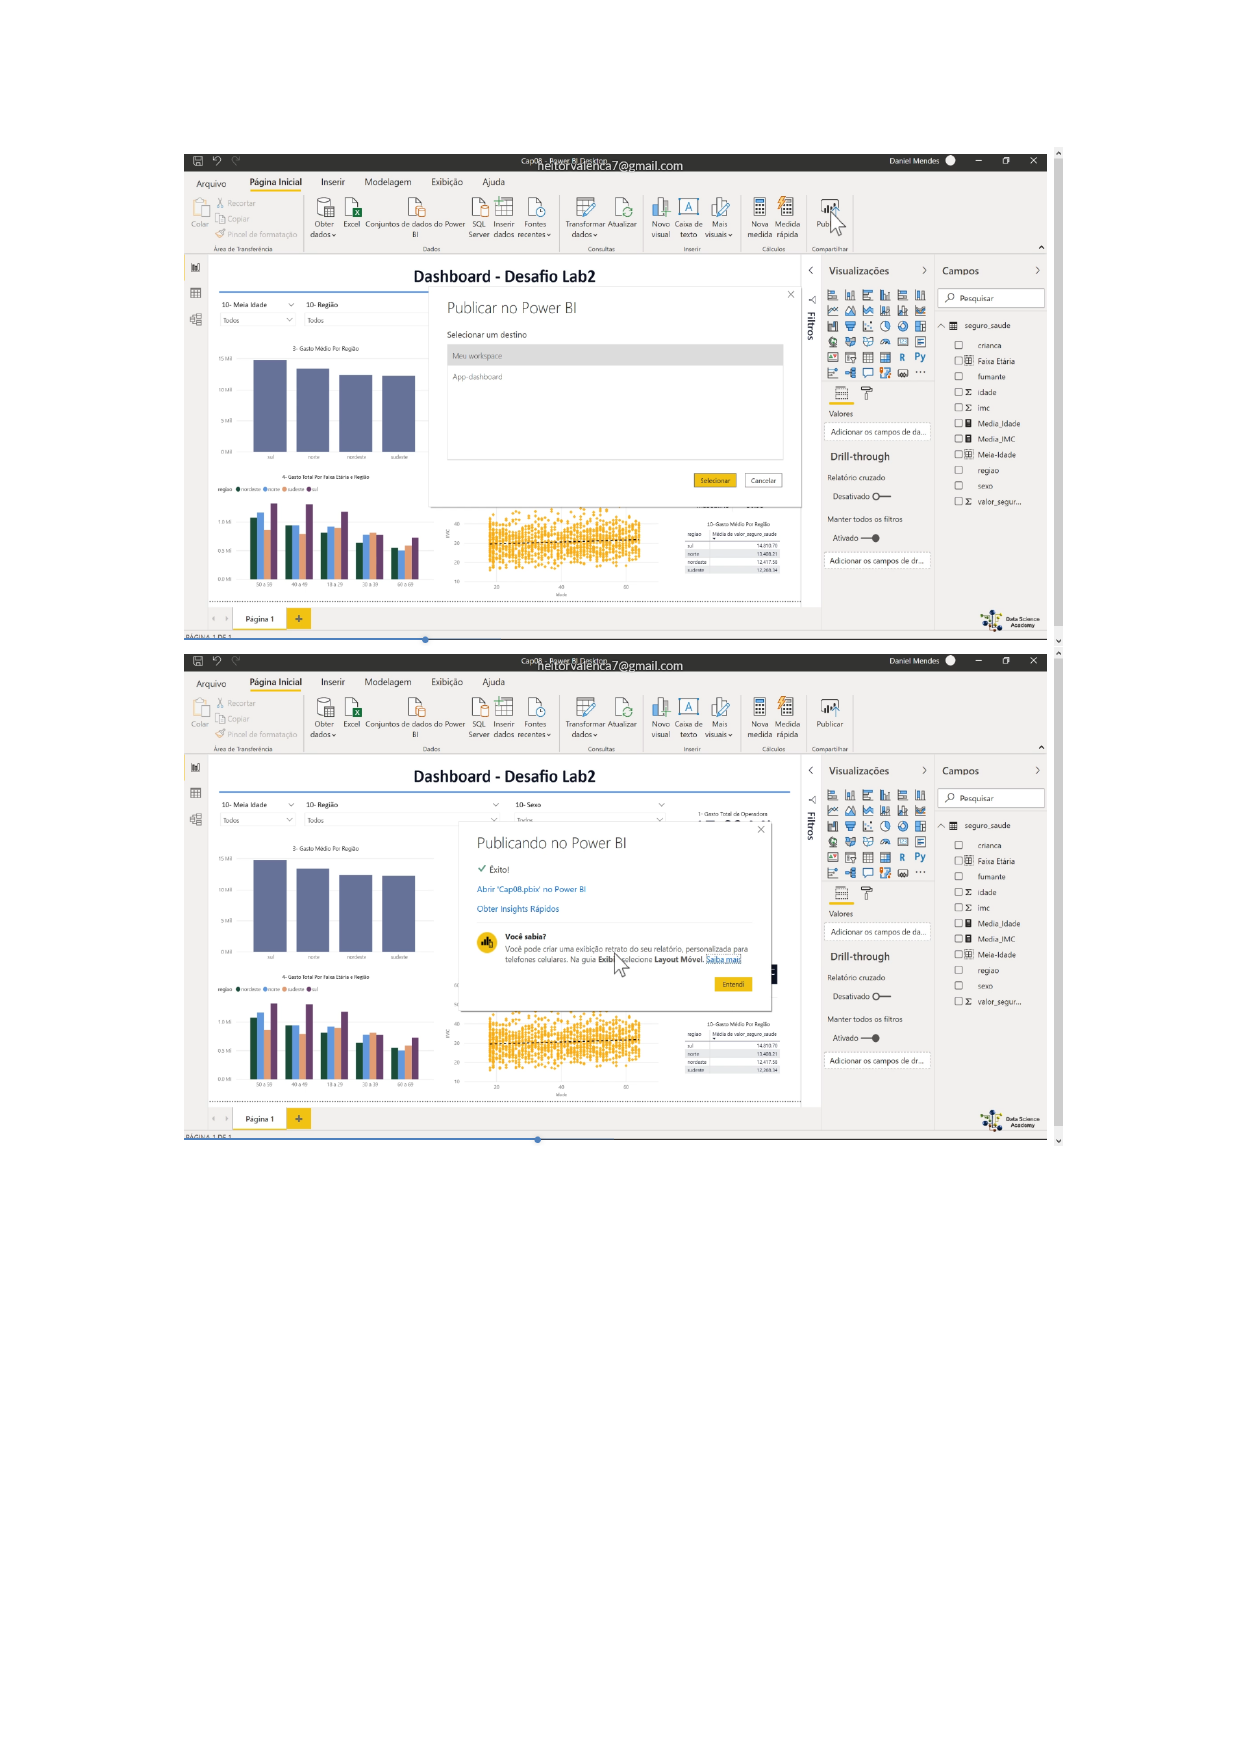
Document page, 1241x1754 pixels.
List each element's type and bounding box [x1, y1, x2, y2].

picture [177, 647, 1063, 1146]
picture [177, 147, 1063, 646]
